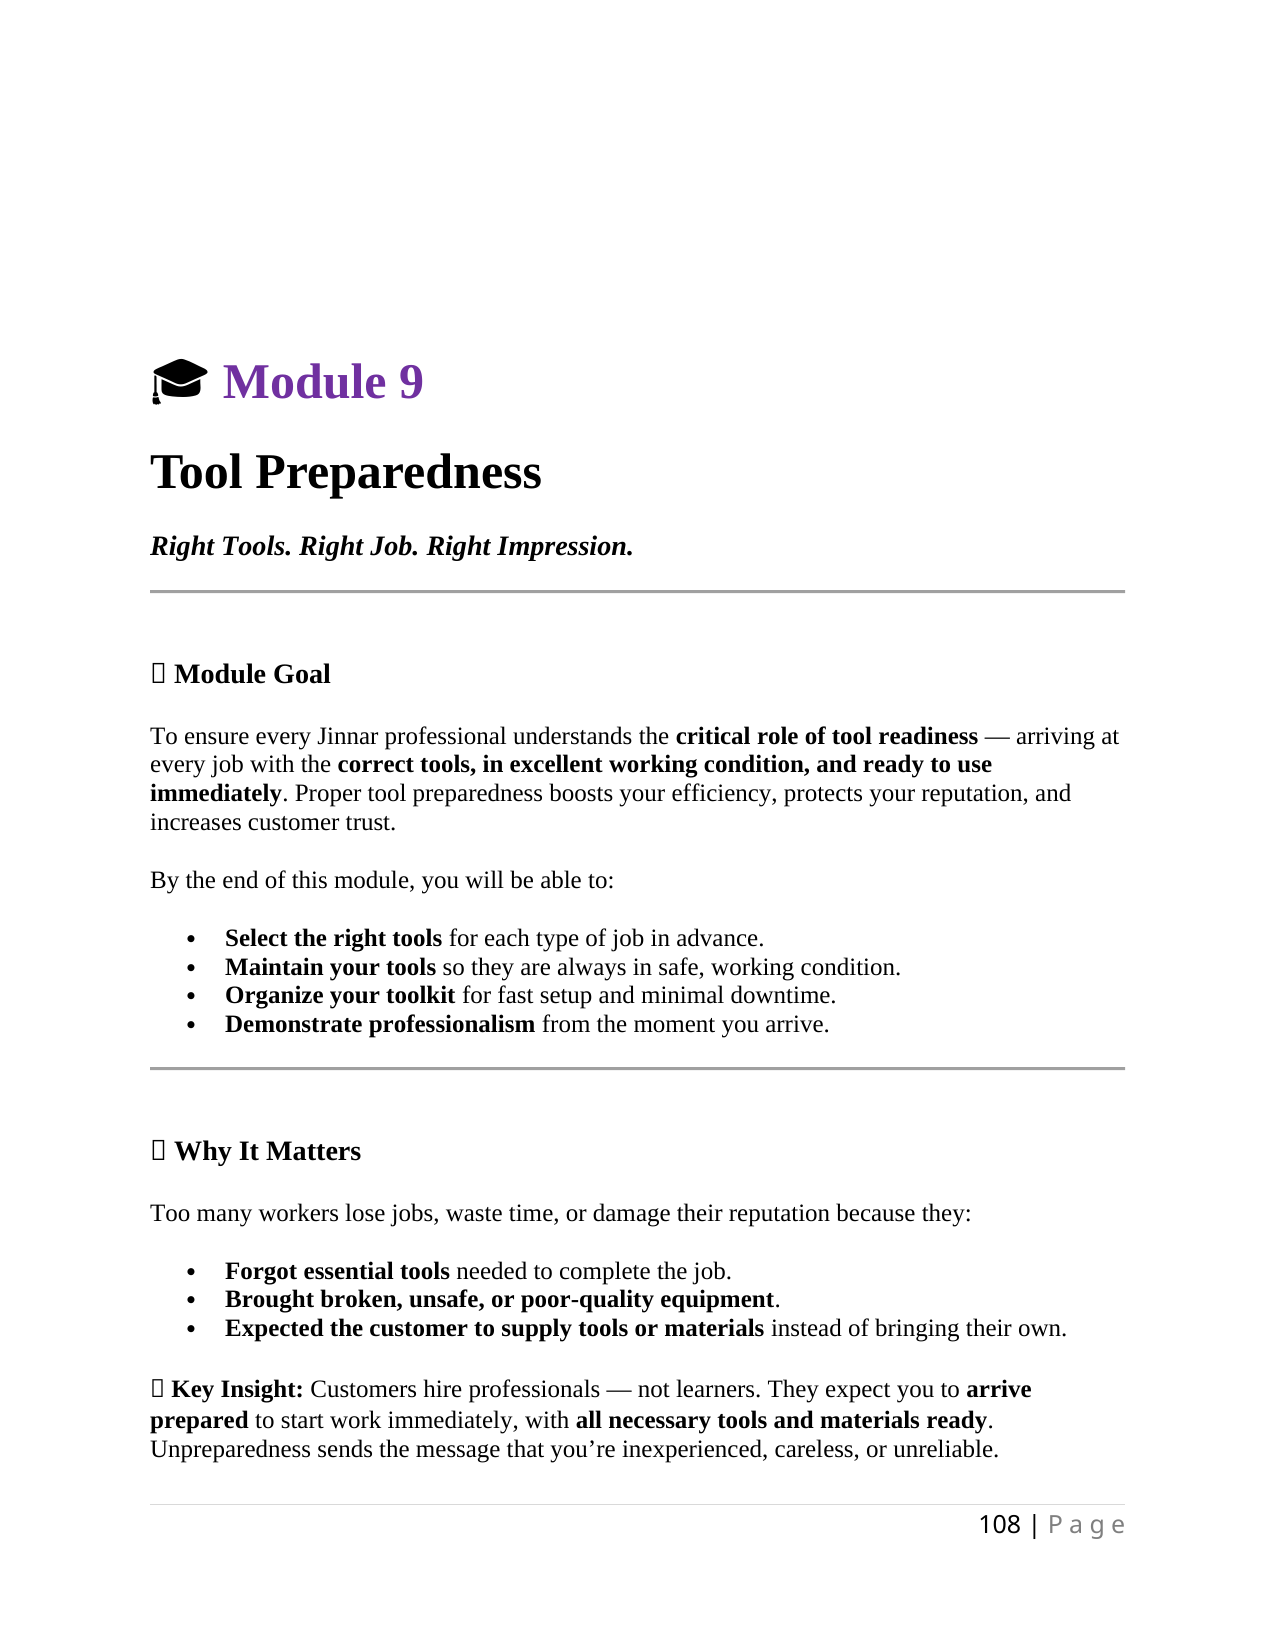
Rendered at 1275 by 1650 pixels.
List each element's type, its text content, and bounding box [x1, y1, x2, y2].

text 🧭 Why It Matters [150, 1130, 1125, 1169]
text By the end of this module, you will be able to: [150, 865, 1125, 894]
text To ensure every Jinnar professional understands the critical role of tool readiness — arriving at every job with the correct tools, in excellent working condition, and ready to use immediately. Proper tool preparedness boosts your efficiency, protects your reputation, and increases customer trust. [150, 721, 1125, 836]
text 🎓 Module 9 [150, 344, 1125, 413]
list Brought broken, unsafe, or poor-quality equipment. [187, 1284, 1125, 1313]
text Too many workers lose jobs, waste time, or damage their reputation because they: [150, 1198, 1125, 1227]
list Select the right tools for each type of job in advance. [187, 923, 1125, 952]
list Forgot essential tools needed to complete the job. [187, 1256, 1125, 1284]
text Tool Preparedness [150, 442, 1125, 499]
list Organize your toolkit for fast setup and minimal downtime. [187, 980, 1125, 1009]
list Demonstrate professionalism from the moment you arrive. [187, 1009, 1125, 1038]
list Maintain your tools so they are always in safe, working condition. [187, 952, 1125, 980]
list Expected the customer to supply tools or materials instead of bringing their own. [187, 1313, 1125, 1342]
text Right Tools. Right Job. Right Impression. [150, 528, 1125, 561]
text 📌 Module Goal [150, 653, 1125, 692]
text 💡 Key Insight: Customers hire professionals — not learners. They expect you to arrive prepared to start work immediately, with all necessary tools and materials ready. Unpreparedness sends the message that you’re inexperienced, careless, or unreliable. [150, 1371, 1125, 1463]
